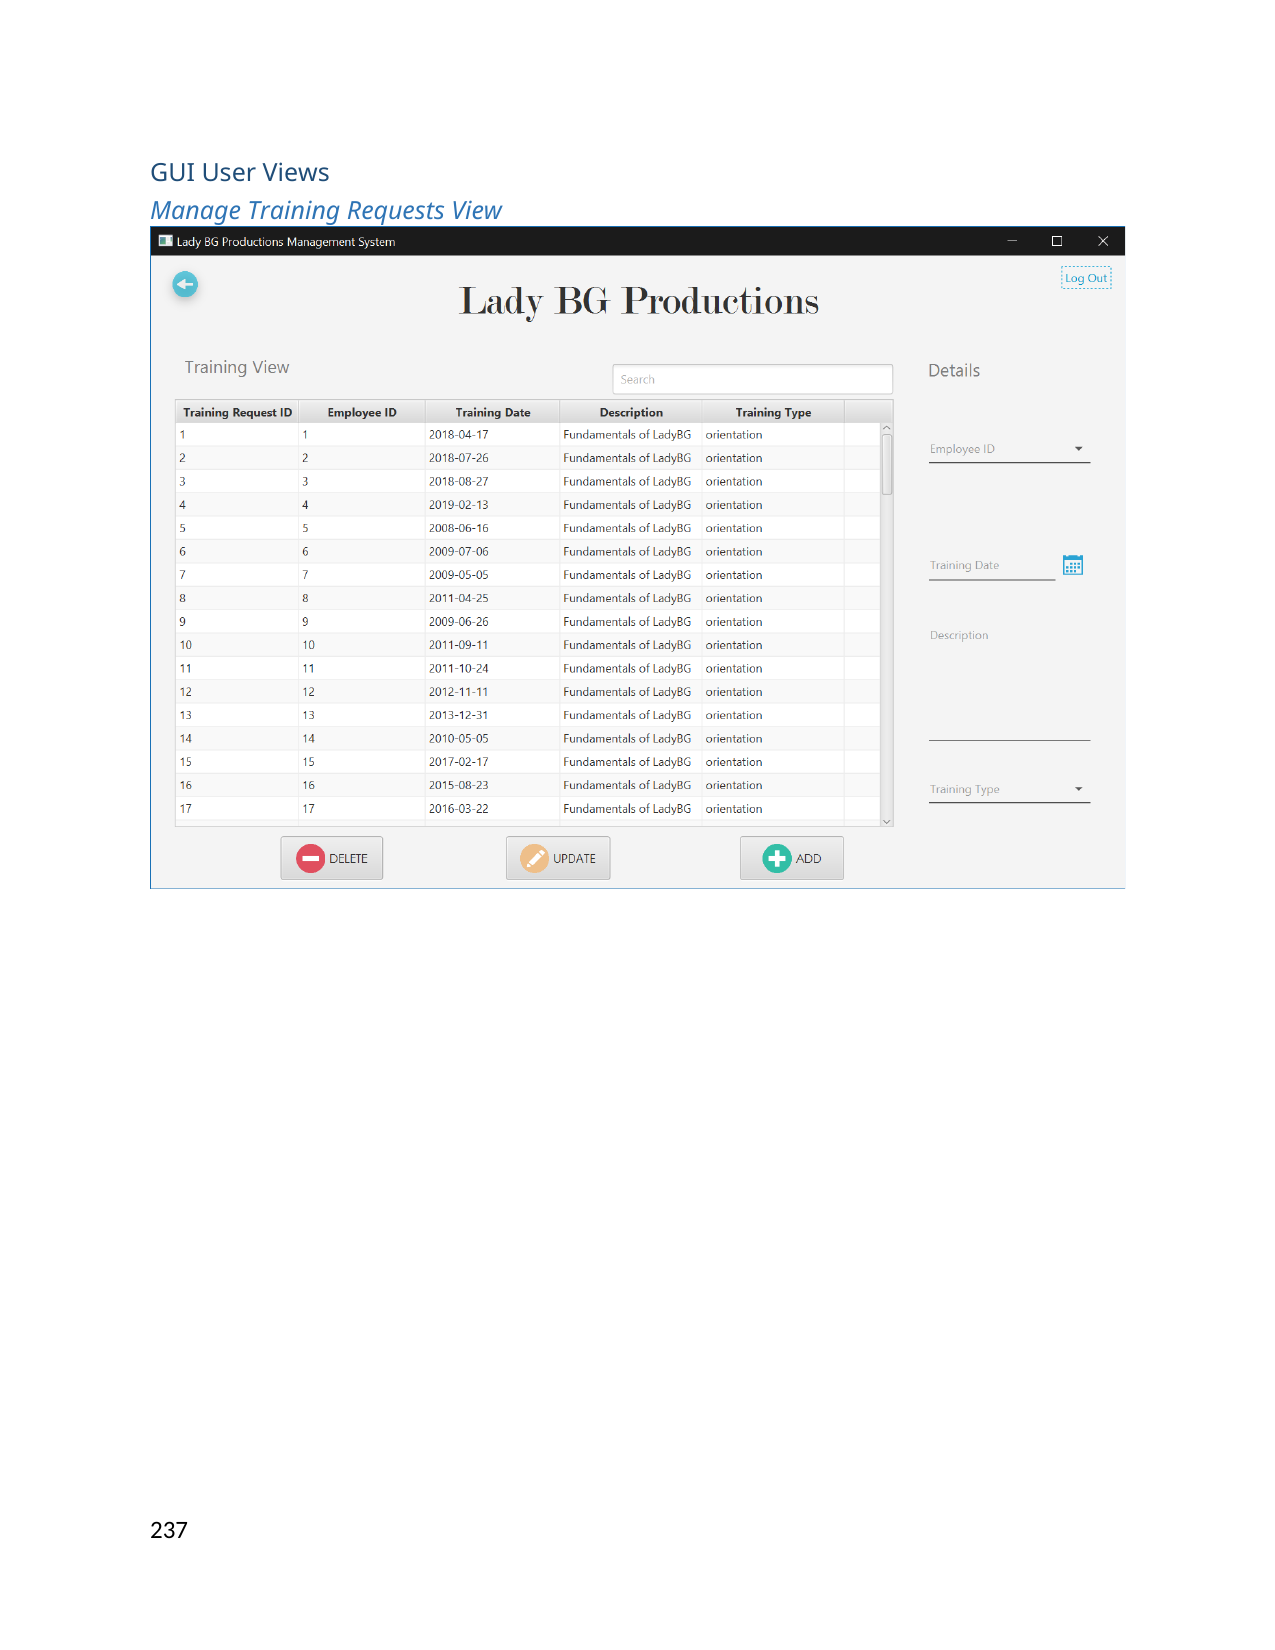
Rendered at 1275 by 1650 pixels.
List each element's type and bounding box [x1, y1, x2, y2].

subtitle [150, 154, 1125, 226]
picture [150, 226, 1125, 889]
